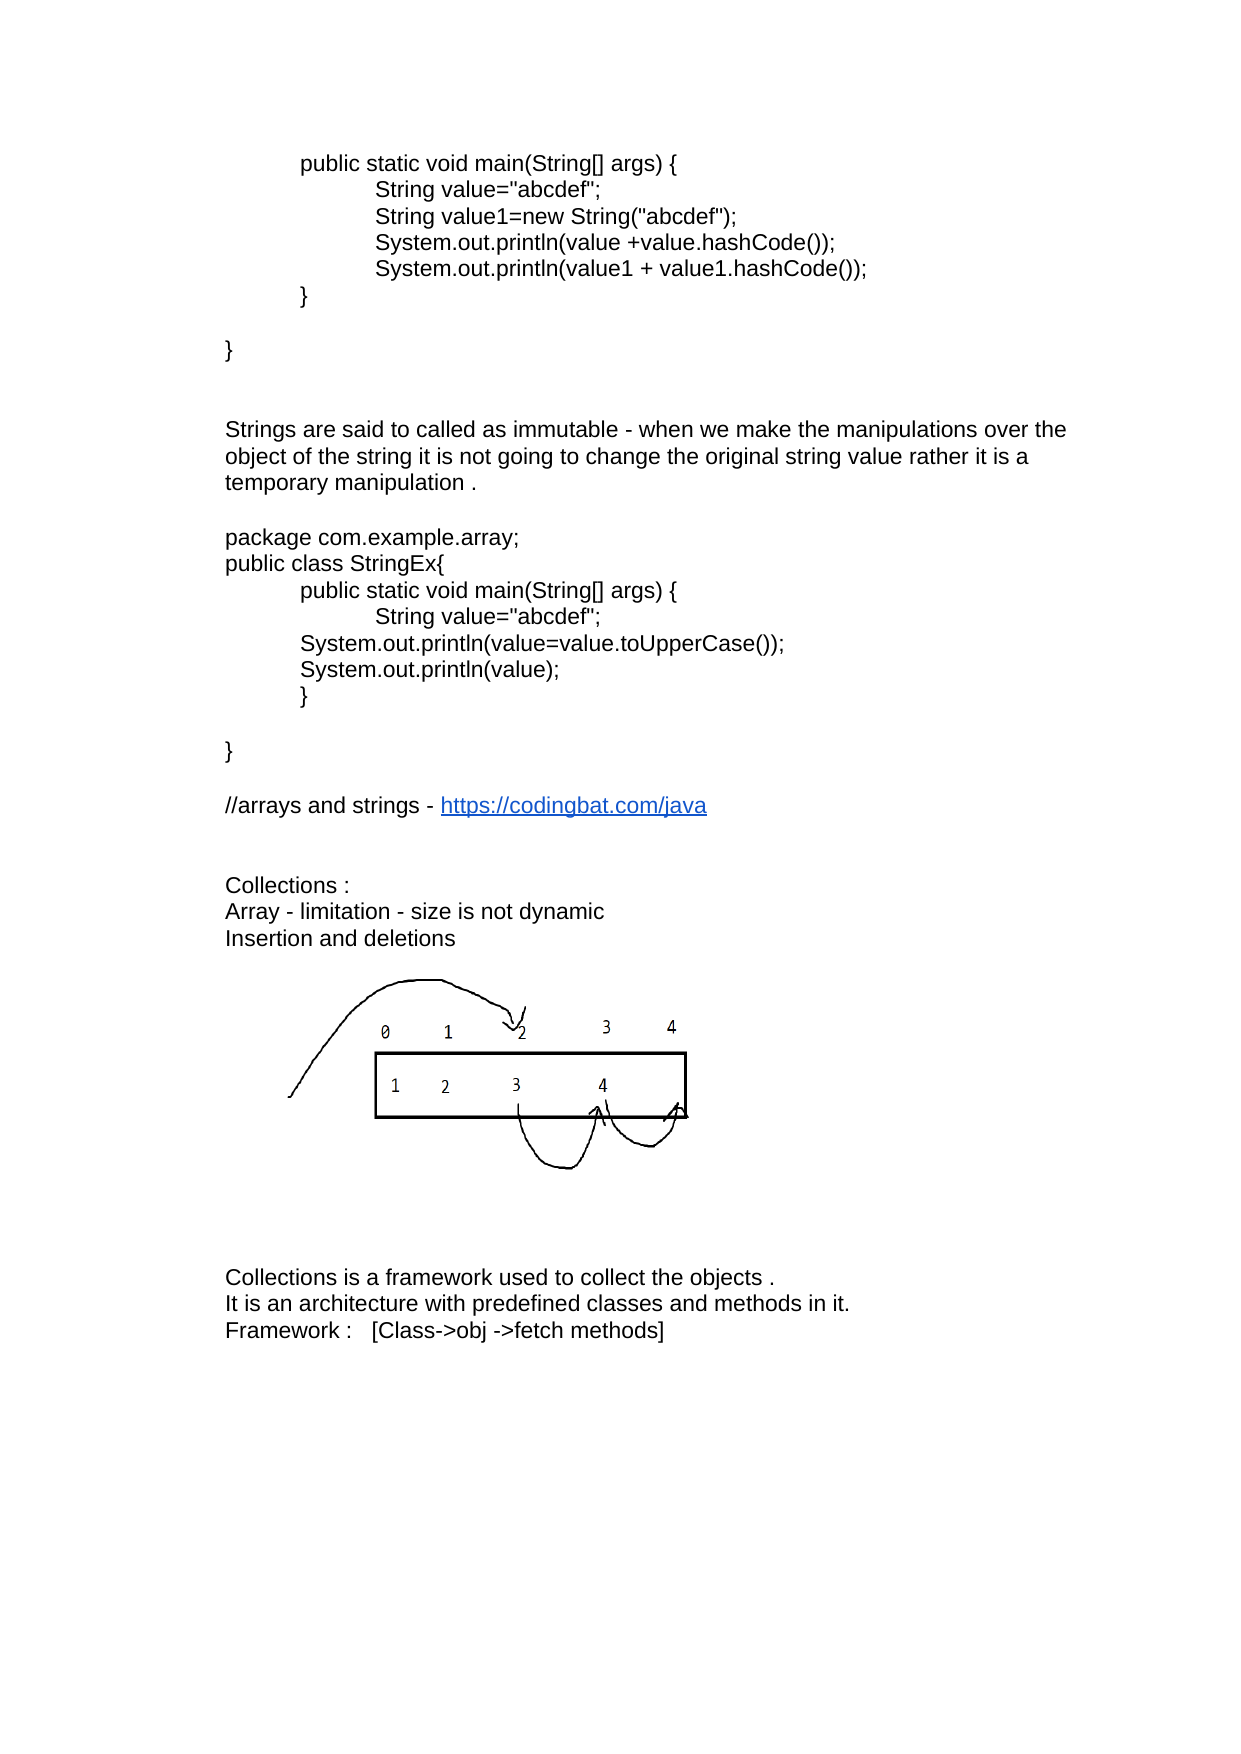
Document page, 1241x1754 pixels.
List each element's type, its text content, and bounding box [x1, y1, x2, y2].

text public static void main(String[] args) { [225, 577, 1090, 603]
text //arrays and strings - https://codingbat.com/java [225, 792, 1090, 818]
text } [225, 336, 1090, 362]
text String value="abcdef"; [225, 603, 1090, 629]
text } [225, 282, 1090, 308]
text System.out.println(value=value.toUpperCase()); [225, 629, 1090, 656]
text Collections is a framework used to collect the objects . [225, 1264, 1090, 1290]
text System.out.println(value1 + value1.hashCode()); [225, 255, 1090, 282]
text public static void main(String[] args) { [225, 150, 1090, 176]
text } [225, 682, 1090, 708]
text String value1=new String("abcdef"); [225, 203, 1090, 229]
text Framework : [Class->obj ->fetch methods] [225, 1317, 1090, 1343]
picture [225, 950, 780, 1236]
text System.out.println(value +value.hashCode()); [225, 229, 1090, 255]
text Insertion and deletions [225, 924, 1090, 951]
text Collections : [225, 872, 1090, 898]
text } [225, 737, 1090, 763]
text System.out.println(value); [225, 656, 1090, 682]
text package com.example.array; [225, 524, 1090, 550]
text Strings are said to called as immutable - when we make the manipulations over the object of the string it is not going to change the original string value rather it is a temporary manipulation . [225, 416, 1090, 495]
text Array - limitation - size is not dynamic [225, 898, 1090, 924]
text It is an architecture with predefined classes and methods in it. [225, 1290, 1090, 1317]
text public class StringEx{ [225, 550, 1090, 577]
text String value="abcdef"; [225, 176, 1090, 203]
